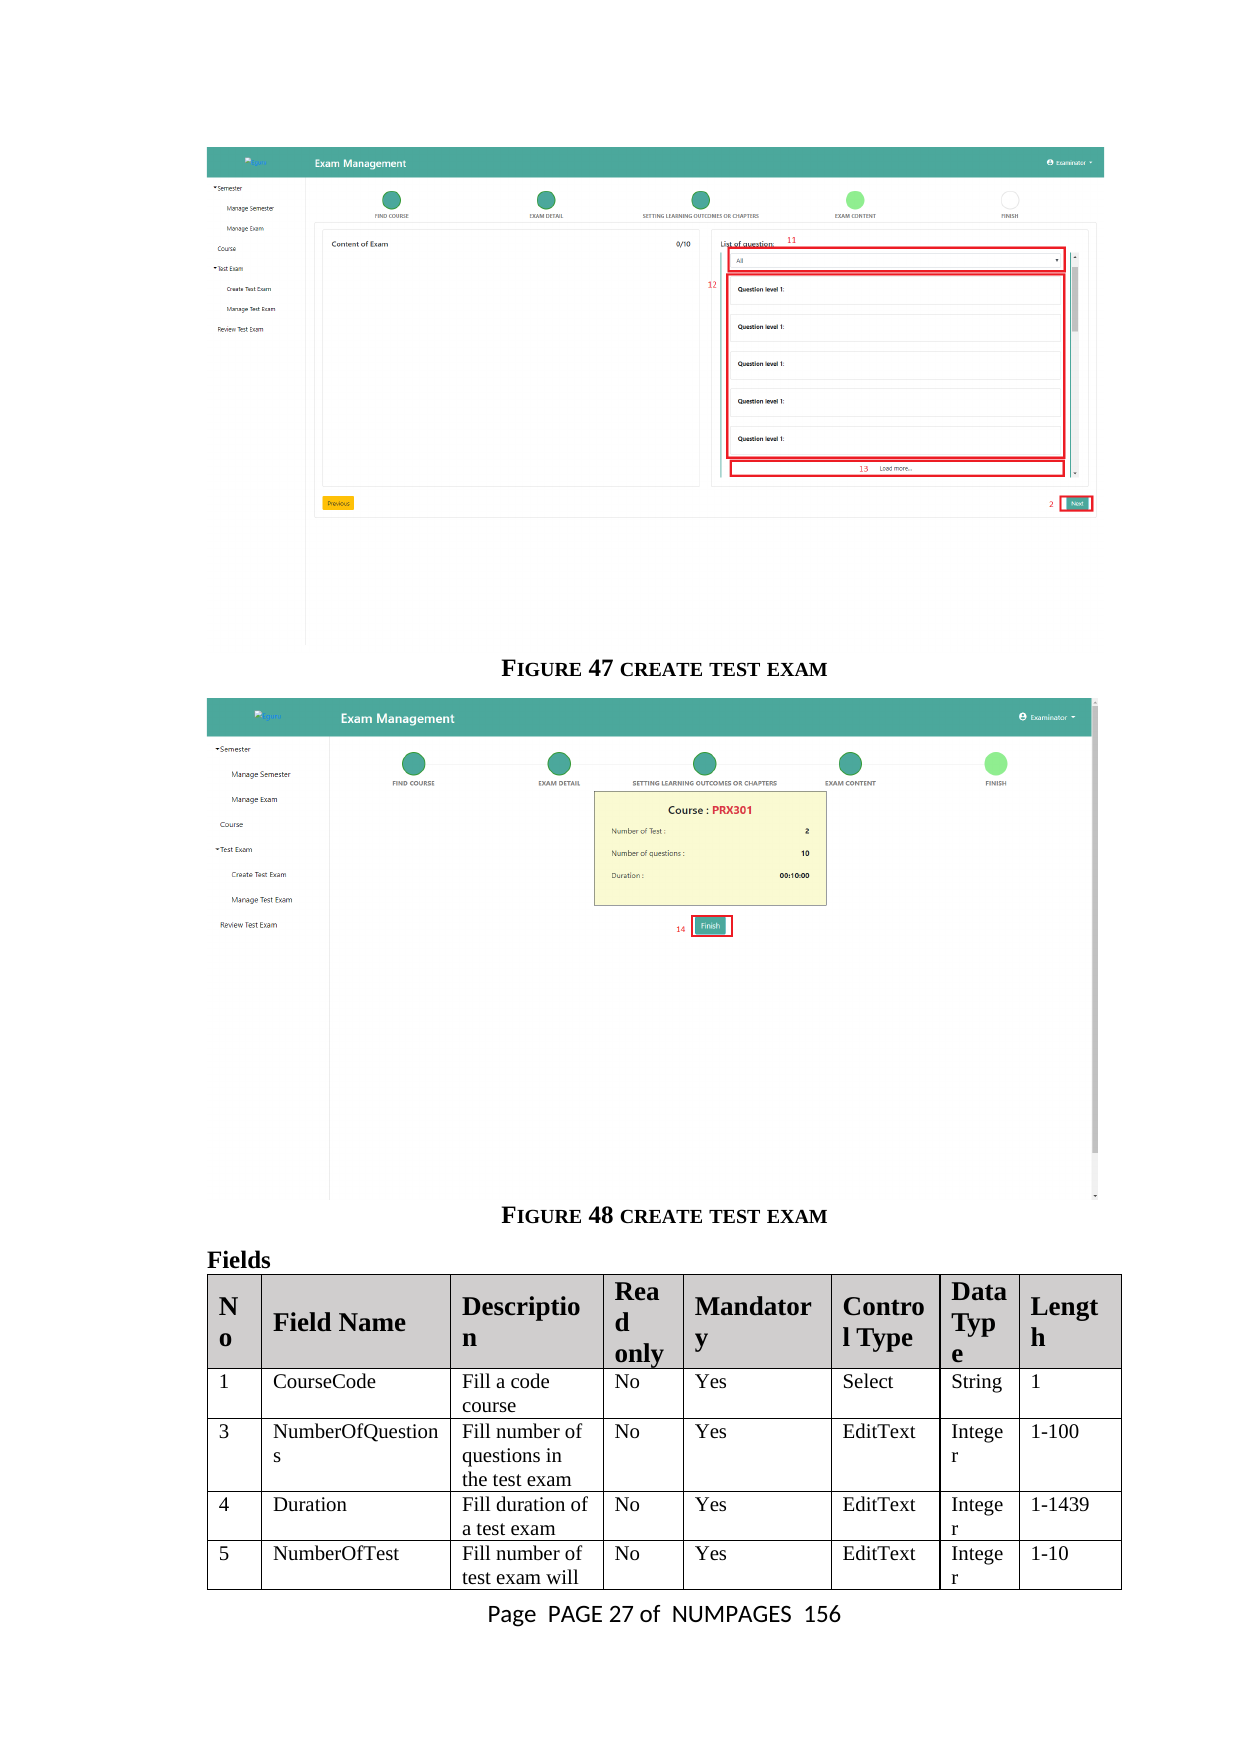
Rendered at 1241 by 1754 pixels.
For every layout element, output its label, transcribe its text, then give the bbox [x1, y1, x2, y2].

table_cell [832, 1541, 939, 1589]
picture [206, 698, 1098, 1200]
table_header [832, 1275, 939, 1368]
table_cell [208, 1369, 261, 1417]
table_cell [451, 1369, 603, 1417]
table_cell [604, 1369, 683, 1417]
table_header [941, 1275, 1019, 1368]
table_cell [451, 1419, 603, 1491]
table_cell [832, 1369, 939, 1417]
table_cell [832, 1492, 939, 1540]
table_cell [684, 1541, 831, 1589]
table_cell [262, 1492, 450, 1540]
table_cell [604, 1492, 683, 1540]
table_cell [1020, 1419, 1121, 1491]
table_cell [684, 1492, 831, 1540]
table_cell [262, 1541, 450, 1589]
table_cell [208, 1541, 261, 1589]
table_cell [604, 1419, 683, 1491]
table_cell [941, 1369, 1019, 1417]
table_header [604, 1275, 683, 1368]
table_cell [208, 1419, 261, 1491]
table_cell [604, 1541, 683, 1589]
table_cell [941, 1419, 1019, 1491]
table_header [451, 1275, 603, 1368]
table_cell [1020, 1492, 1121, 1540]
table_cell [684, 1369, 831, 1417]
text Fields [207, 1245, 1122, 1274]
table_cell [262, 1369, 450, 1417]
picture [206, 147, 1105, 653]
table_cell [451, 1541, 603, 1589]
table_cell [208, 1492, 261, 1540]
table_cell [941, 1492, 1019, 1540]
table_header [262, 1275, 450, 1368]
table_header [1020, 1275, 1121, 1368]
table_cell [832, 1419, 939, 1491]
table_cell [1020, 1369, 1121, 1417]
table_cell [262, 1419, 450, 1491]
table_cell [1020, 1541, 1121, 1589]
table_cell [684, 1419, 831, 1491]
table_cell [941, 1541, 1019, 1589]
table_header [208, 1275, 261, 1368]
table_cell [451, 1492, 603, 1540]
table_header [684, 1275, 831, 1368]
